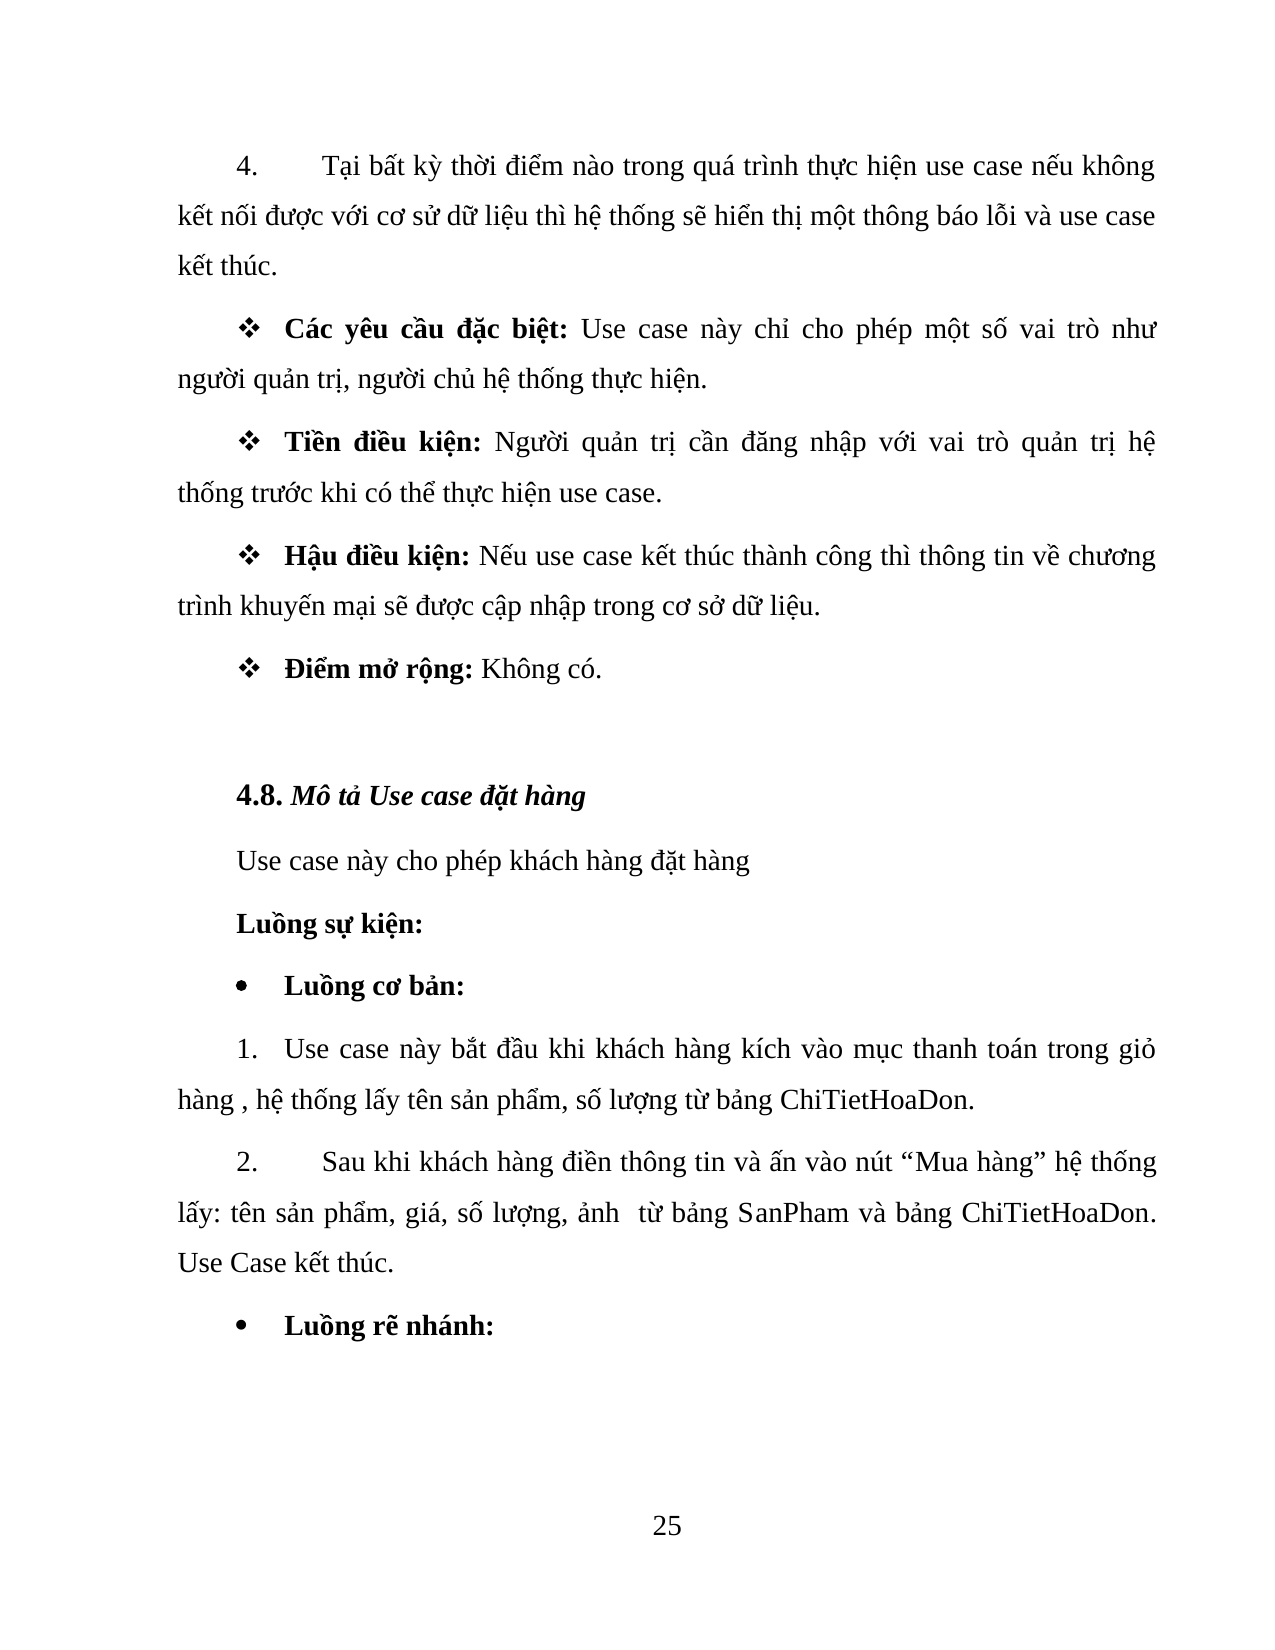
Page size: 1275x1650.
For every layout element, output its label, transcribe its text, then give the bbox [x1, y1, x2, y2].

list Các yêu cầu đặc biệt: Use case này chỉ cho phép một số vai trò như người quản trị, người chủ hệ thống thực hiện. [177, 311, 1157, 395]
text Use case này cho phép khách hàng đặt hàng [177, 843, 1157, 876]
list Tiền điều kiện: Người quản trị cần đăng nhập với vai trò quản trị hệ thống trước khi có thể thực hiện use case. [177, 424, 1157, 508]
list Hậu điều kiện: Nếu use case kết thúc thành công thì thông tin về chương trình khuyến mại sẽ được cập nhập trong cơ sở dữ liệu. [177, 538, 1157, 622]
subtitle Luồng sự kiện: [177, 906, 1157, 939]
list Điểm mở rộng: Không có. [177, 651, 1157, 684]
subtitle 4.8. Mô tả Use case đặt hàng [177, 777, 1157, 812]
list Use case này bắt đầu khi khách hàng kích vào mục thanh toán trong giỏ hàng , hệ thống lấy tên sản phẩm, số lượng từ bảng ChiTietHoaDon. [177, 1031, 1157, 1115]
list Sau khi khách hàng điền thông tin và ấn vào nút “Mua hàng” hệ thống lấy: tên sản phẩm, giá, số lượng, ảnh từ bảng SanPham và bảng ChiTietHoaDon. Use Case kết thúc. [177, 1144, 1157, 1279]
list Luồng cơ bản: [177, 968, 1157, 1002]
list Tại bất kỳ thời điểm nào trong quá trình thực hiện use case nếu không kết nối được với cơ sử dữ liệu thì hệ thống sẽ hiển thị một thông báo lỗi và use case kết thúc. [177, 148, 1157, 282]
subtitle Luồng rẽ nhánh: [177, 1308, 1157, 1342]
